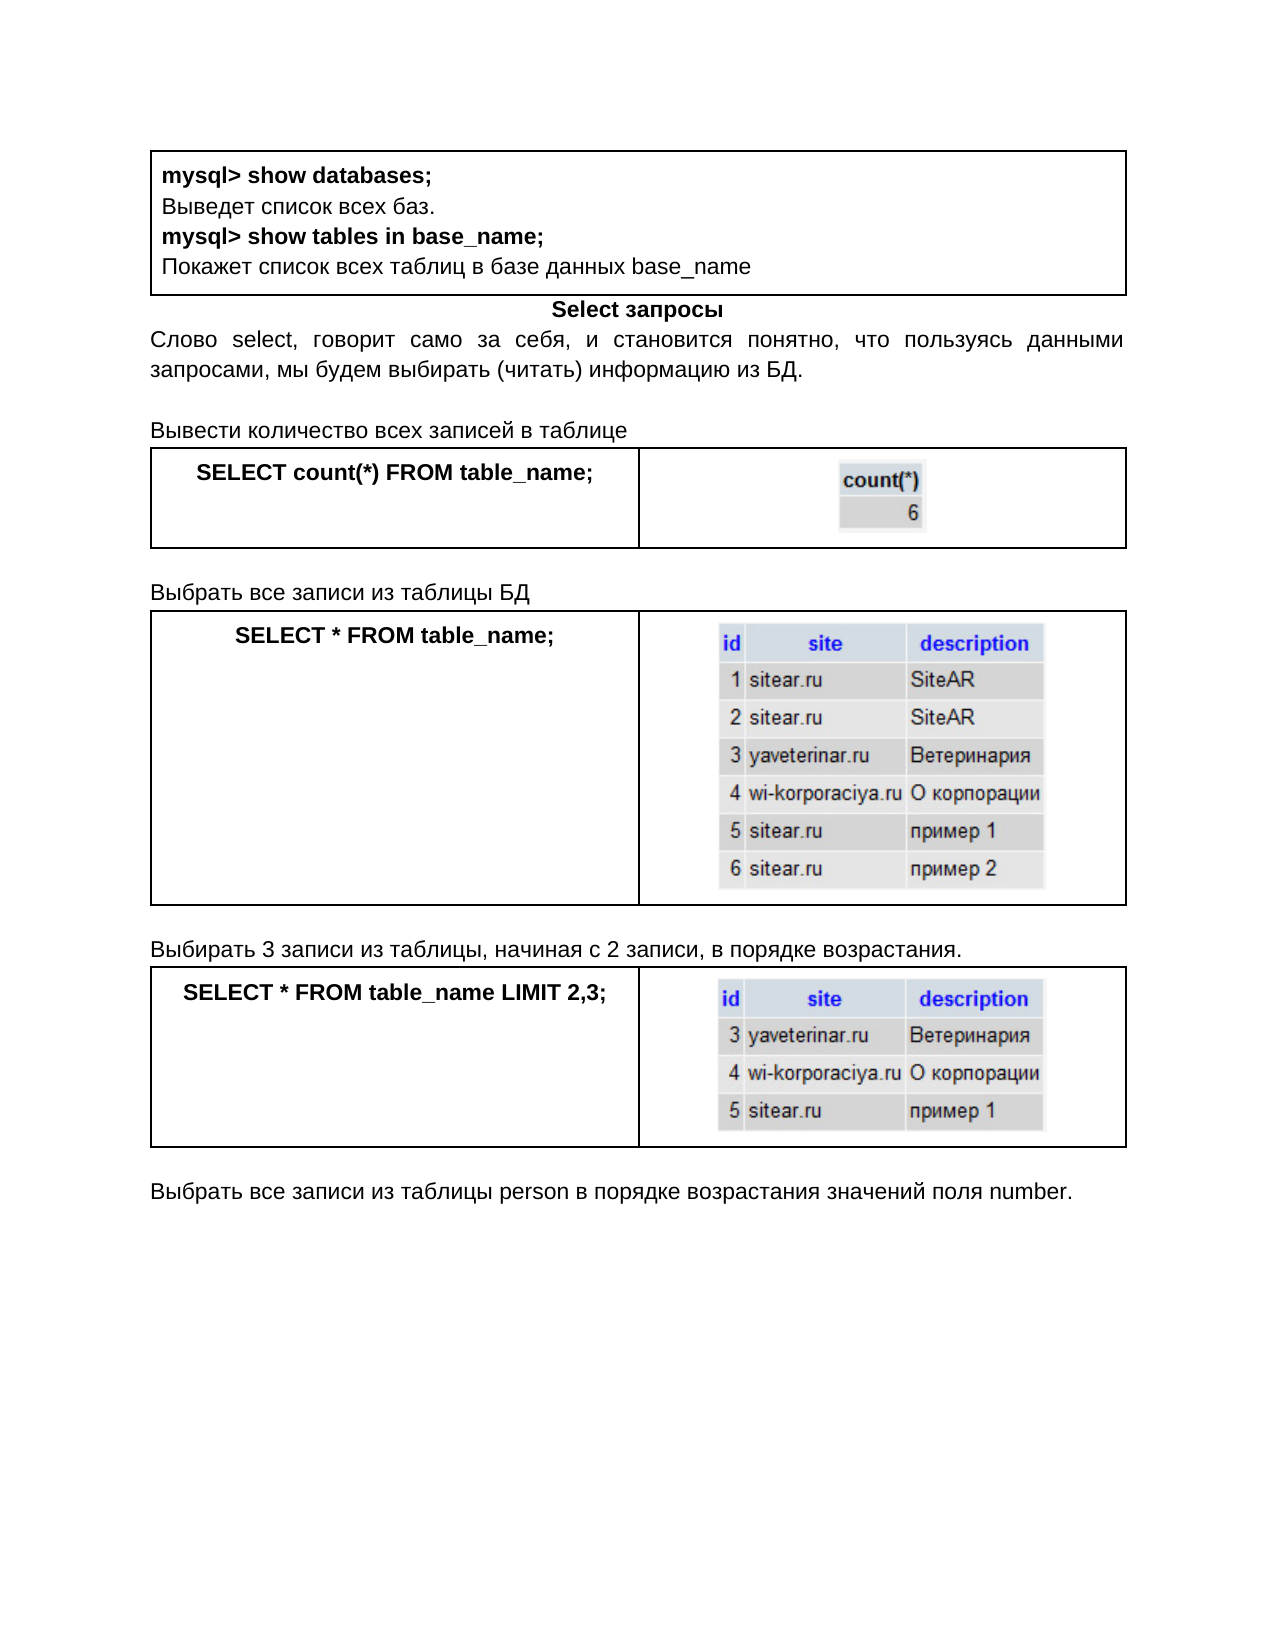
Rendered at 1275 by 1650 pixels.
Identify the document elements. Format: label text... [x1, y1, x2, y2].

picture [837, 459, 927, 533]
picture [718, 622, 1047, 890]
text Выбирать 3 записи из таблицы, начиная с 2 записи, в порядке возрастания. [150, 936, 1125, 962]
table_header mysql> show databases; Выведет список всех баз. mysql> show tables in base_name; Покажет список всех таблиц в базе данных base_name [152, 152, 1125, 294]
table_header [640, 612, 1125, 903]
table_header SELECT * FROM table_name; [152, 612, 638, 903]
table_header SELECT * FROM table_name LIMIT 2,3; [152, 968, 638, 1146]
text Select запросы [150, 296, 1125, 322]
text Слово select, говорит само за себя, и становится понятно, что пользуясь данными запросами, мы будем выбирать (читать) информацию из БД. [150, 326, 1125, 383]
picture [717, 978, 1048, 1132]
text Выбрать все записи из таблицы person в порядке возрастания значений поля number. [150, 1178, 1125, 1204]
text Выбрать все записи из таблицы БД [150, 579, 1125, 606]
text Вывести количество всех записей в таблице [150, 417, 1125, 443]
table_header SELECT count(*) FROM table_name; [152, 449, 638, 547]
table_header [640, 449, 1125, 547]
table_header [640, 968, 1125, 1146]
